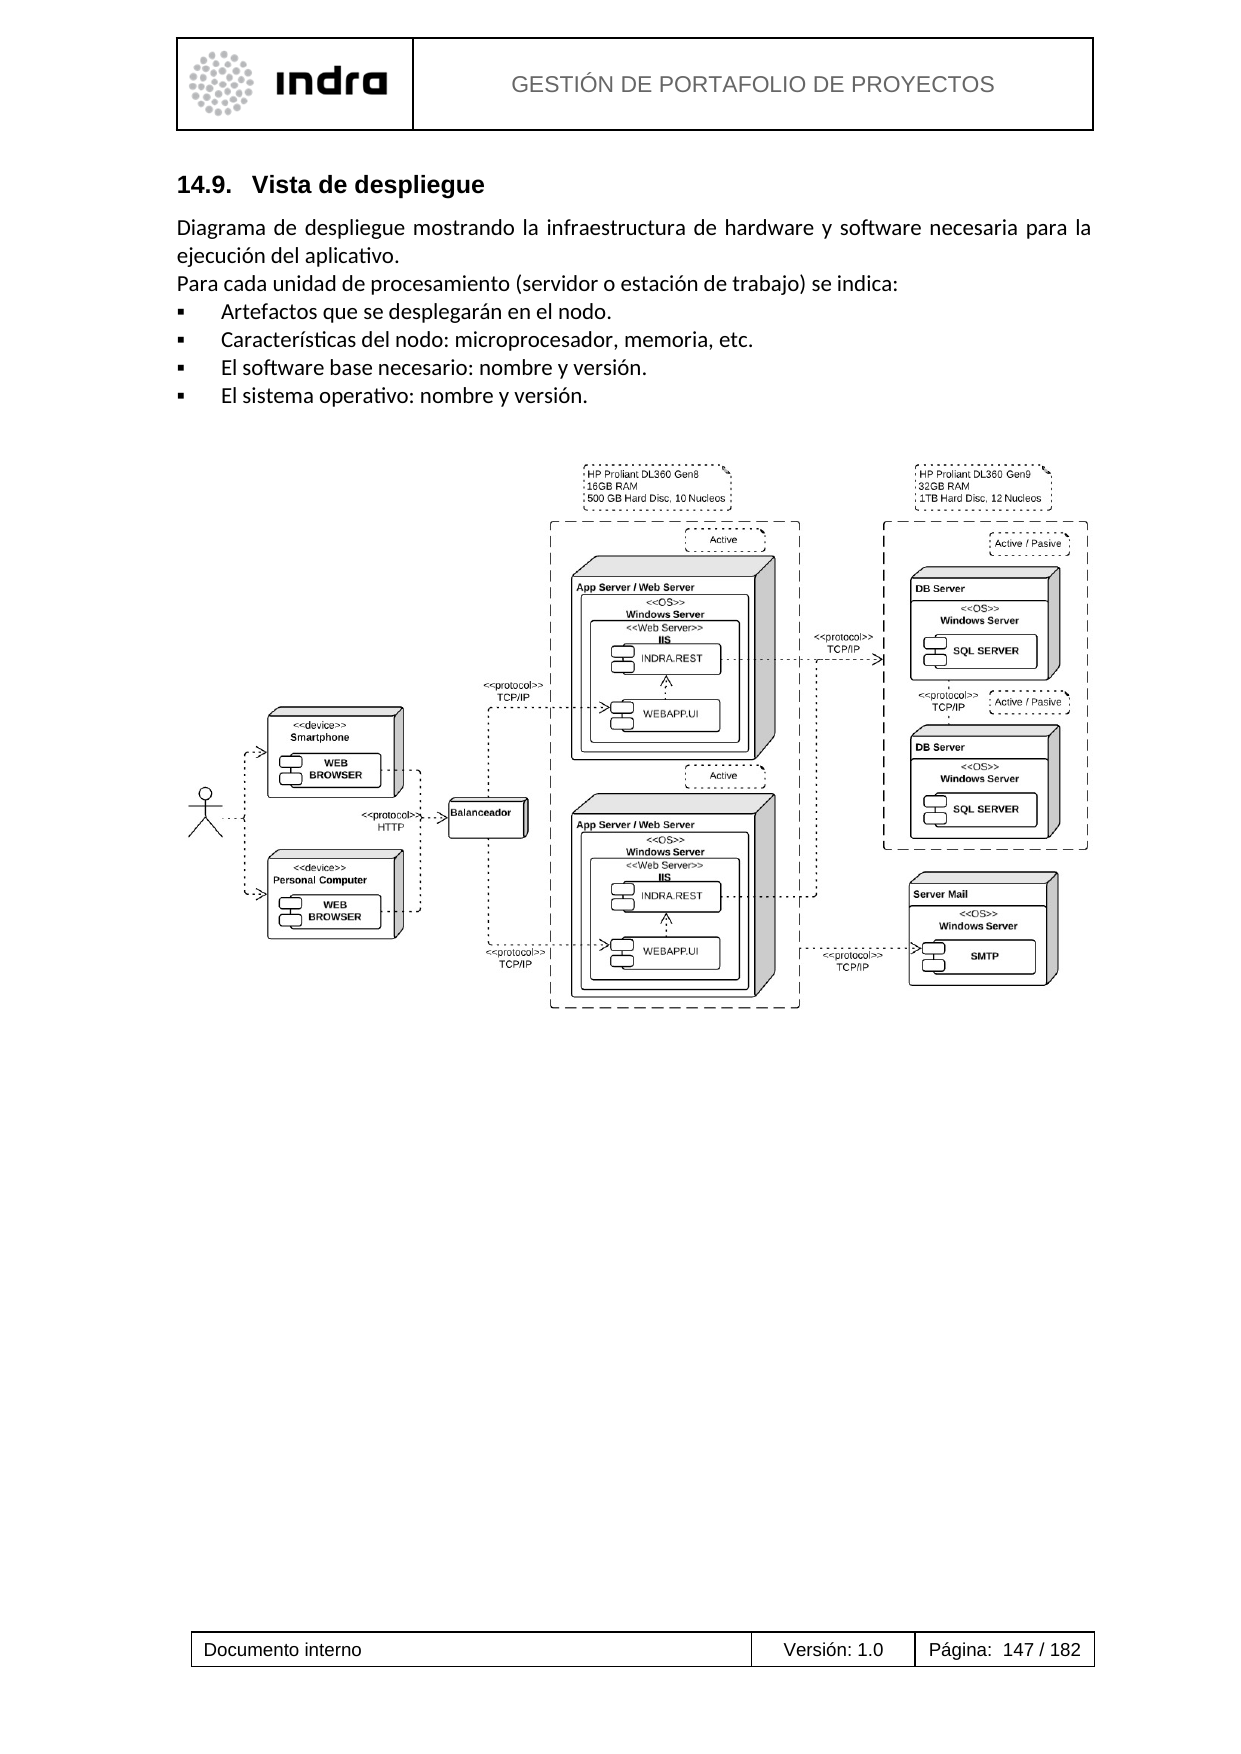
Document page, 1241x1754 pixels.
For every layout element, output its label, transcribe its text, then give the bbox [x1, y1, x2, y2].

picture [187, 49, 391, 119]
text Diagrama de despliegue mostrando la infraestructura de hardware y software necesaria para la ejecución del aplicativo. [177, 213, 1093, 269]
picture [176, 460, 1094, 1012]
text Para cada unidad de procesamiento (servidor o estación de trabajo) se indica: [177, 269, 1093, 297]
subtitle Vista de despliegue [177, 170, 1093, 199]
text ▪ El software base necesario: nombre y versión. [177, 353, 1093, 382]
text ▪ Características del nodo: microprocesador, memoria, etc. [177, 326, 1093, 353]
text ▪ Artefactos que se desplegarán en el nodo. [177, 297, 1093, 326]
text ▪ El sistema operativo: nombre y versión. [177, 382, 1093, 409]
